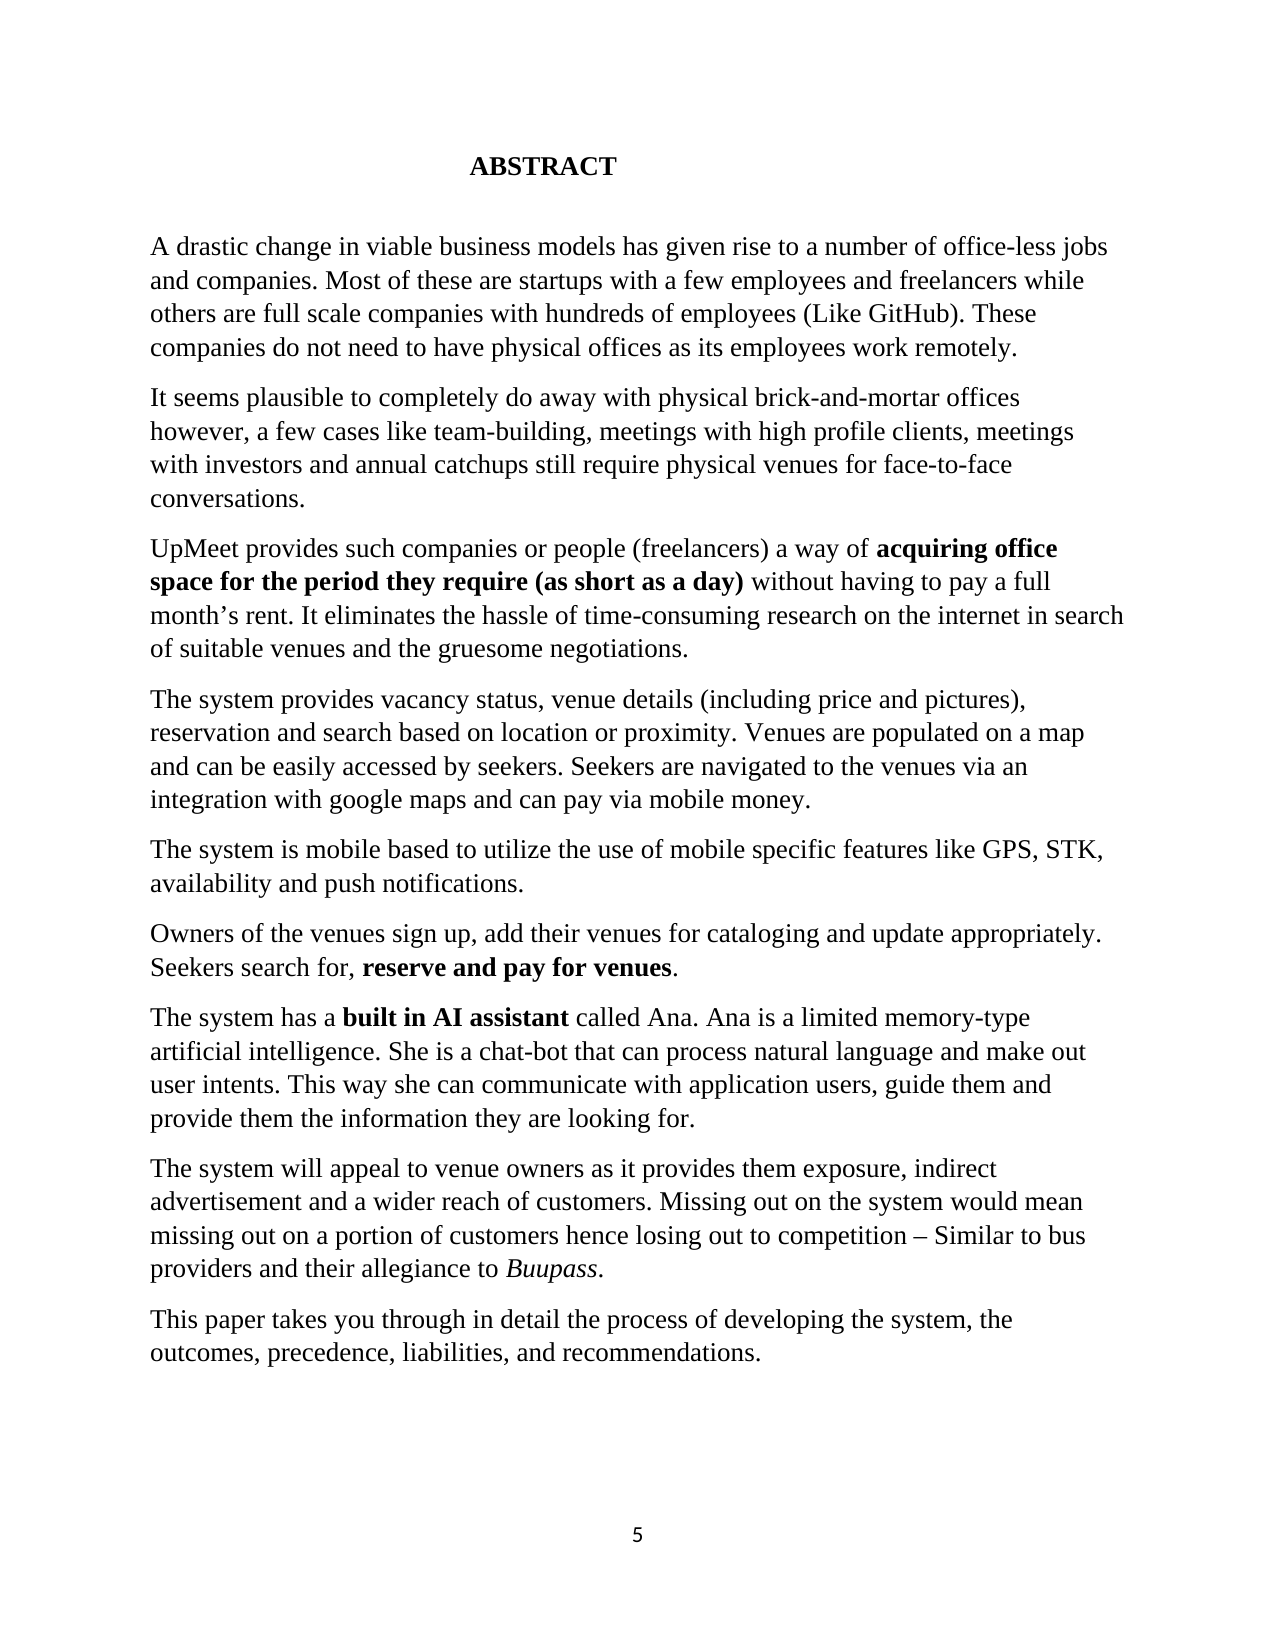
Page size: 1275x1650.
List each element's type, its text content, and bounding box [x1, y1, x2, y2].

text A drastic change in viable business models has given rise to a number of office-less jobs and companies. Most of these are startups with a few employees and freelancers while others are full scale companies with hundreds of employees (Like GitHub). These companies do not need to have physical offices as its employees work remotely. [150, 230, 1125, 362]
text This paper takes you through in detail the process of developing the system, the outcomes, precedence, liabilities, and recommendations. [150, 1303, 1125, 1367]
text It seems plausible to completely do away with physical brick-and-mortar offices however, a few cases like team-building, meetings with high profile clients, meetings with investors and annual catchups still require physical venues for face-to-face conversations. [150, 381, 1125, 513]
text The system is mobile based to utilize the use of mobile specific features like GPS, STK, availability and push notifications. [150, 834, 1125, 898]
text The system provides vacancy status, venue details (including price and pictures), reservation and search based on location or proximity. Venues are populated on a map and can be easily accessed by seekers. Seekers are navigated to the venues via an integration with google maps and can pay via mobile money. [150, 683, 1125, 814]
text Owners of the venues sign up, add their venues for cataloging and update appropriately. Seekers search for, reserve and pay for venues. [150, 917, 1125, 982]
text The system has a built in AI assistant called Ana. Ana is a limited memory-type artificial intelligence. She is a chat-bot that can process natural language and make out user intents. This way she can communicate with application users, guide them and provide them the information they are looking for. [150, 1001, 1125, 1133]
text The system will appeal to venue owners as it provides them exposure, indirect advertisement and a wider reach of customers. Missing out on the system would mean missing out on a portion of customers hence losing out to competition – Similar to bus providers and their allegiance to Buupass. [150, 1152, 1125, 1284]
subtitle ABSTRACT [150, 150, 936, 181]
text UpMeet provides such companies or people (freelancers) a way of acquiring office space for the period they require (as short as a day) without having to pay a full month’s rent. It eliminates the hassle of time-consuming research on the internet in search of suitable venues and the gruesome negotiations. [150, 532, 1125, 664]
